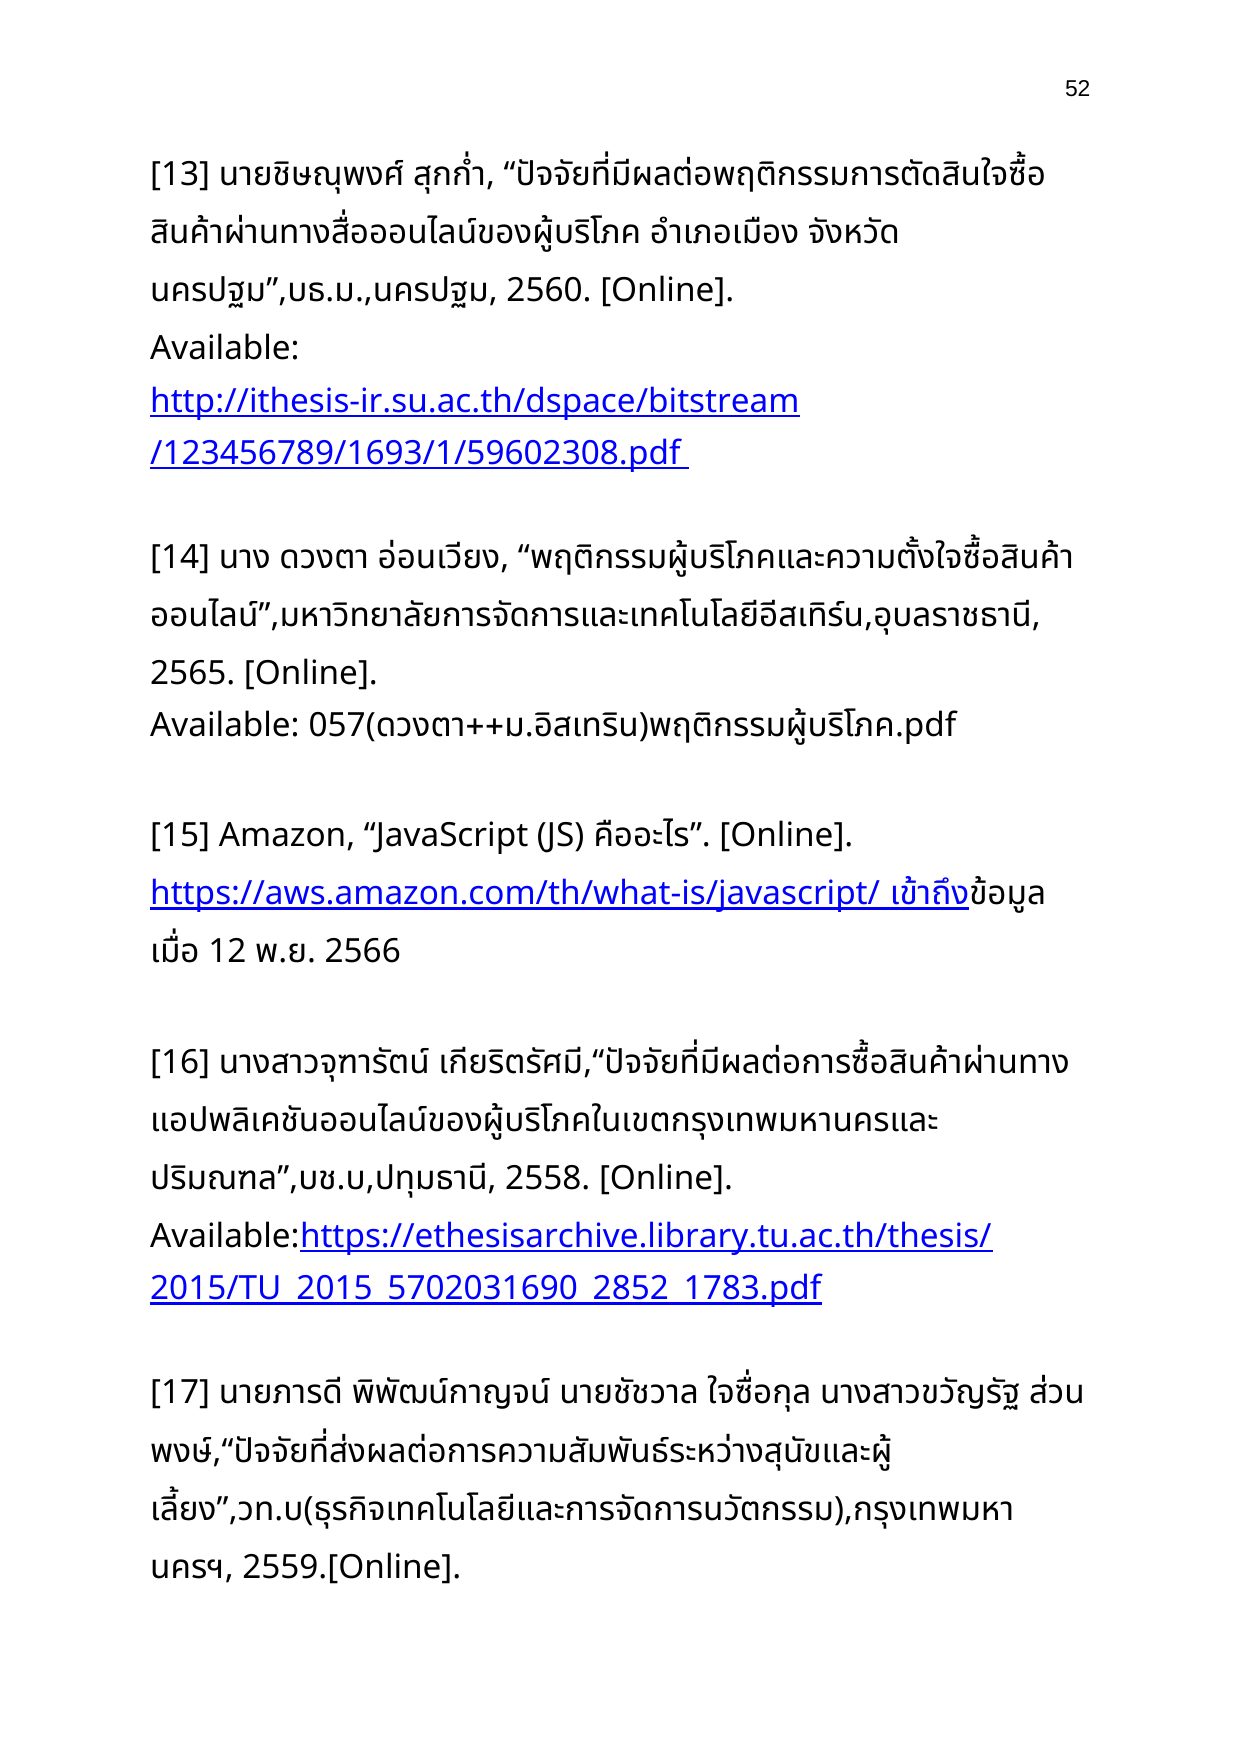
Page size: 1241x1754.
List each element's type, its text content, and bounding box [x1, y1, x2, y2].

text [13] นายชิษณุพงศ์ สุกก่ำ, “ปัจจัยที่มีผลต่อพฤติกรรมการตัดสินใจซื้อสินค้าผ่านทางสื่อออนไลน์ของผู้บริโภค อำเภอเมือง จังหวัดนครปฐม”,บธ.ม.,นครปฐม, 2560. [Online]. [150, 150, 1090, 317]
text [14] นาง ดวงตา อ่อนเวียง, “พฤติกรรมผู้บริโภคและความตั้งใจซื้อสินค้าออนไลน์”,มหาวิทยาลัยการจัดการและเทคโนโลยีอีสเทิร์น,อุบลราชธานี, 2565. [Online]. [150, 533, 1090, 694]
text [17] นายภารดี พิพัฒน์กาญจน์ นายชัชวาล ใจซื่อกุล นางสาวขวัญรัฐ ส่วนพงษ์,“ปัจจัยที่ส่งผลต่อการความสัมพันธ์ระหว่างสุนัขและผู้เลี้ยง”,วท.บ(ธุรกิจเทคโนโลยีและการจัดการนวัตกรรม),กรุงเทพมหานครฯ, 2559.[Online]. [150, 1368, 1090, 1593]
text Available: http://ithesis-ir.su.ac.th/dspace/bitstream/123456789/1693/1/59602308.pdf [150, 324, 1090, 474]
text Available:https://ethesisarchive.library.tu.ac.th/thesis/2015/TU_2015_5702031690_2852_1783.pdf [150, 1212, 1090, 1309]
text [16] นางสาวจุฑารัตน์ เกียริตรัศมี,“ปัจจัยที่มีผลต่อการซื้อสินค้าผ่านทางแอปพลิเคชันออนไลน์ของผู้บริโภคในเขตกรุงเทพมหานครและปริมณฑล”,บช.บ,ปทุมธานี, 2558. [Online]. [150, 1037, 1090, 1204]
text Available: 057(ดวงตา++ม.อิสเทริน)พฤติกรรมผู้บริโภค.pdf [150, 701, 1090, 751]
text [15] Amazon, “JavaScript (JS) คืออะไร”. [Online]. https://aws.amazon.com/th/what-is/javascript/ เข้าถึงข้อมูลเมื่อ 12 พ.ย. 2566 [150, 811, 1090, 978]
